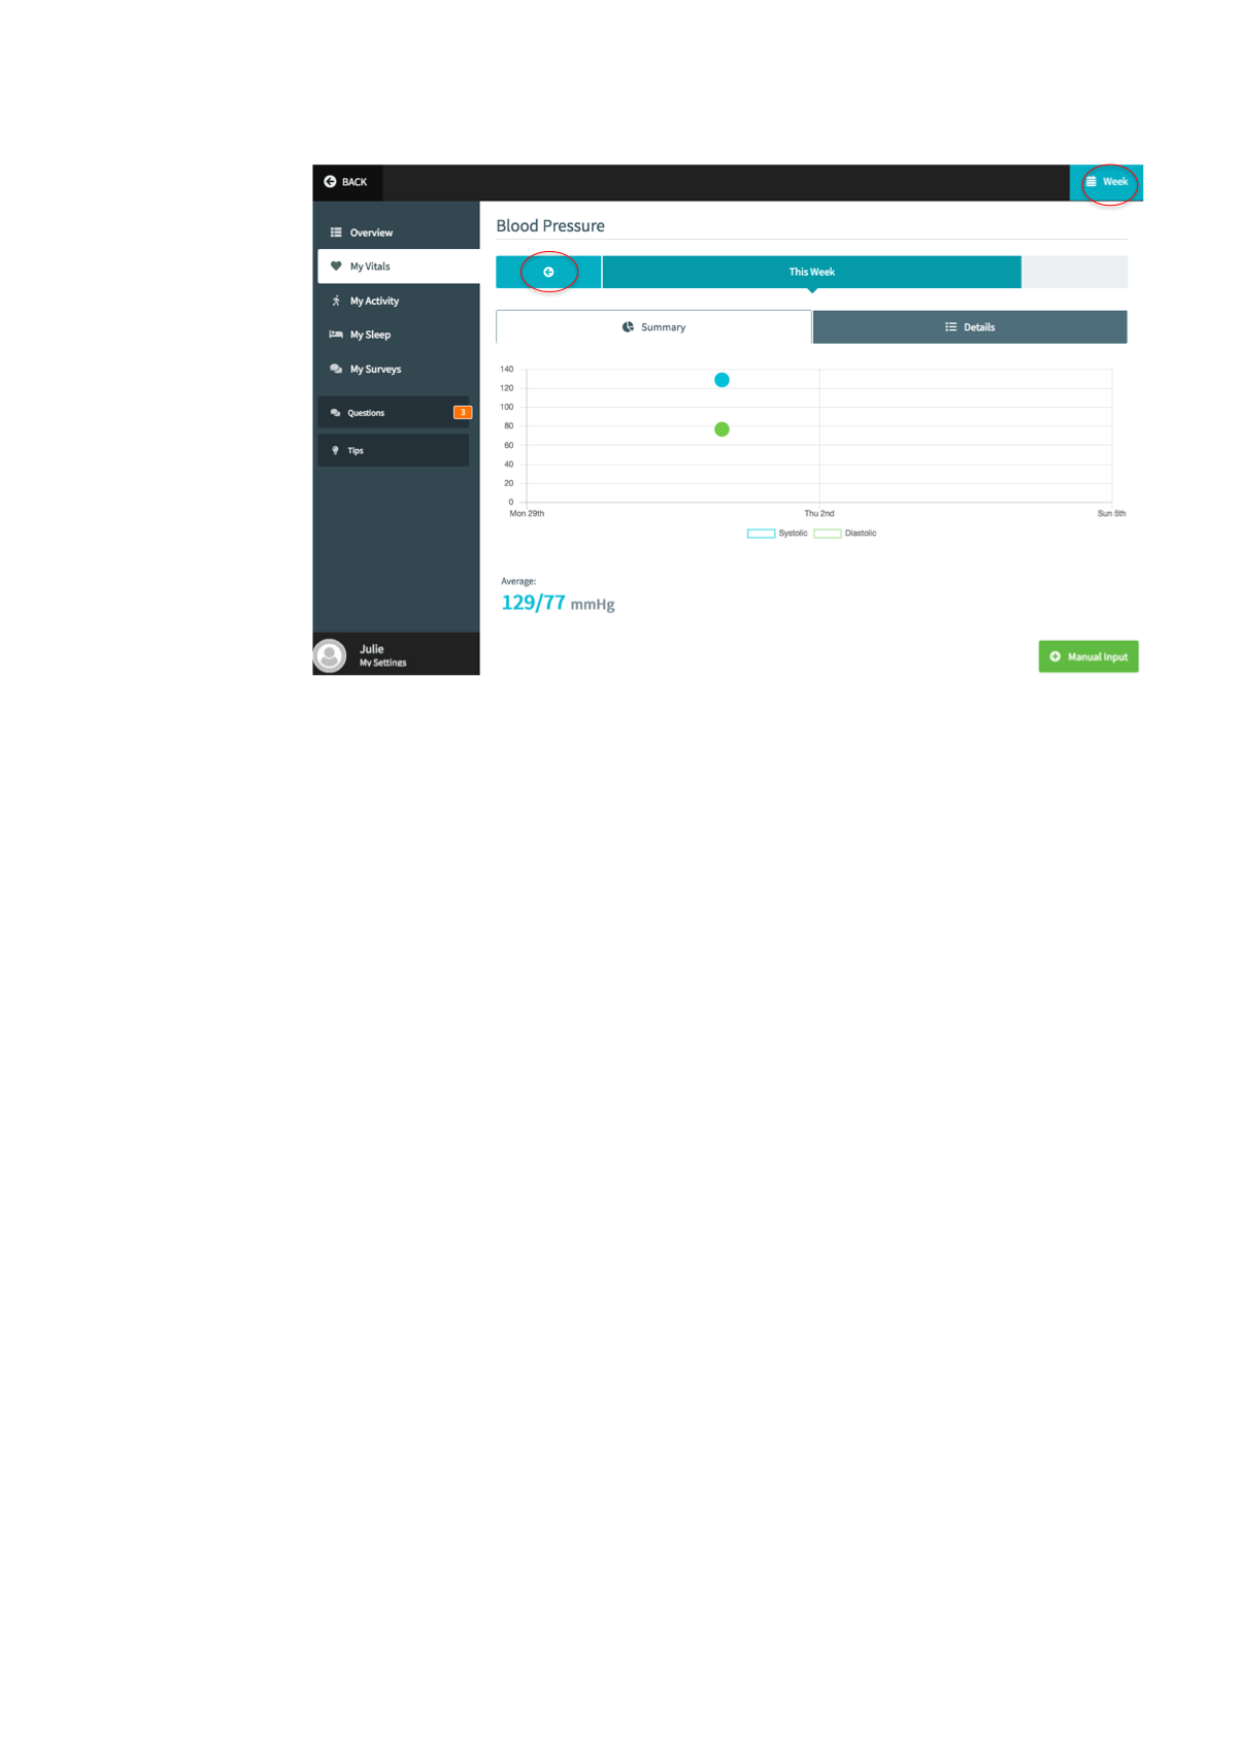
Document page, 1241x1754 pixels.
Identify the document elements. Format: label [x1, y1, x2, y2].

picture [305, 150, 1171, 710]
